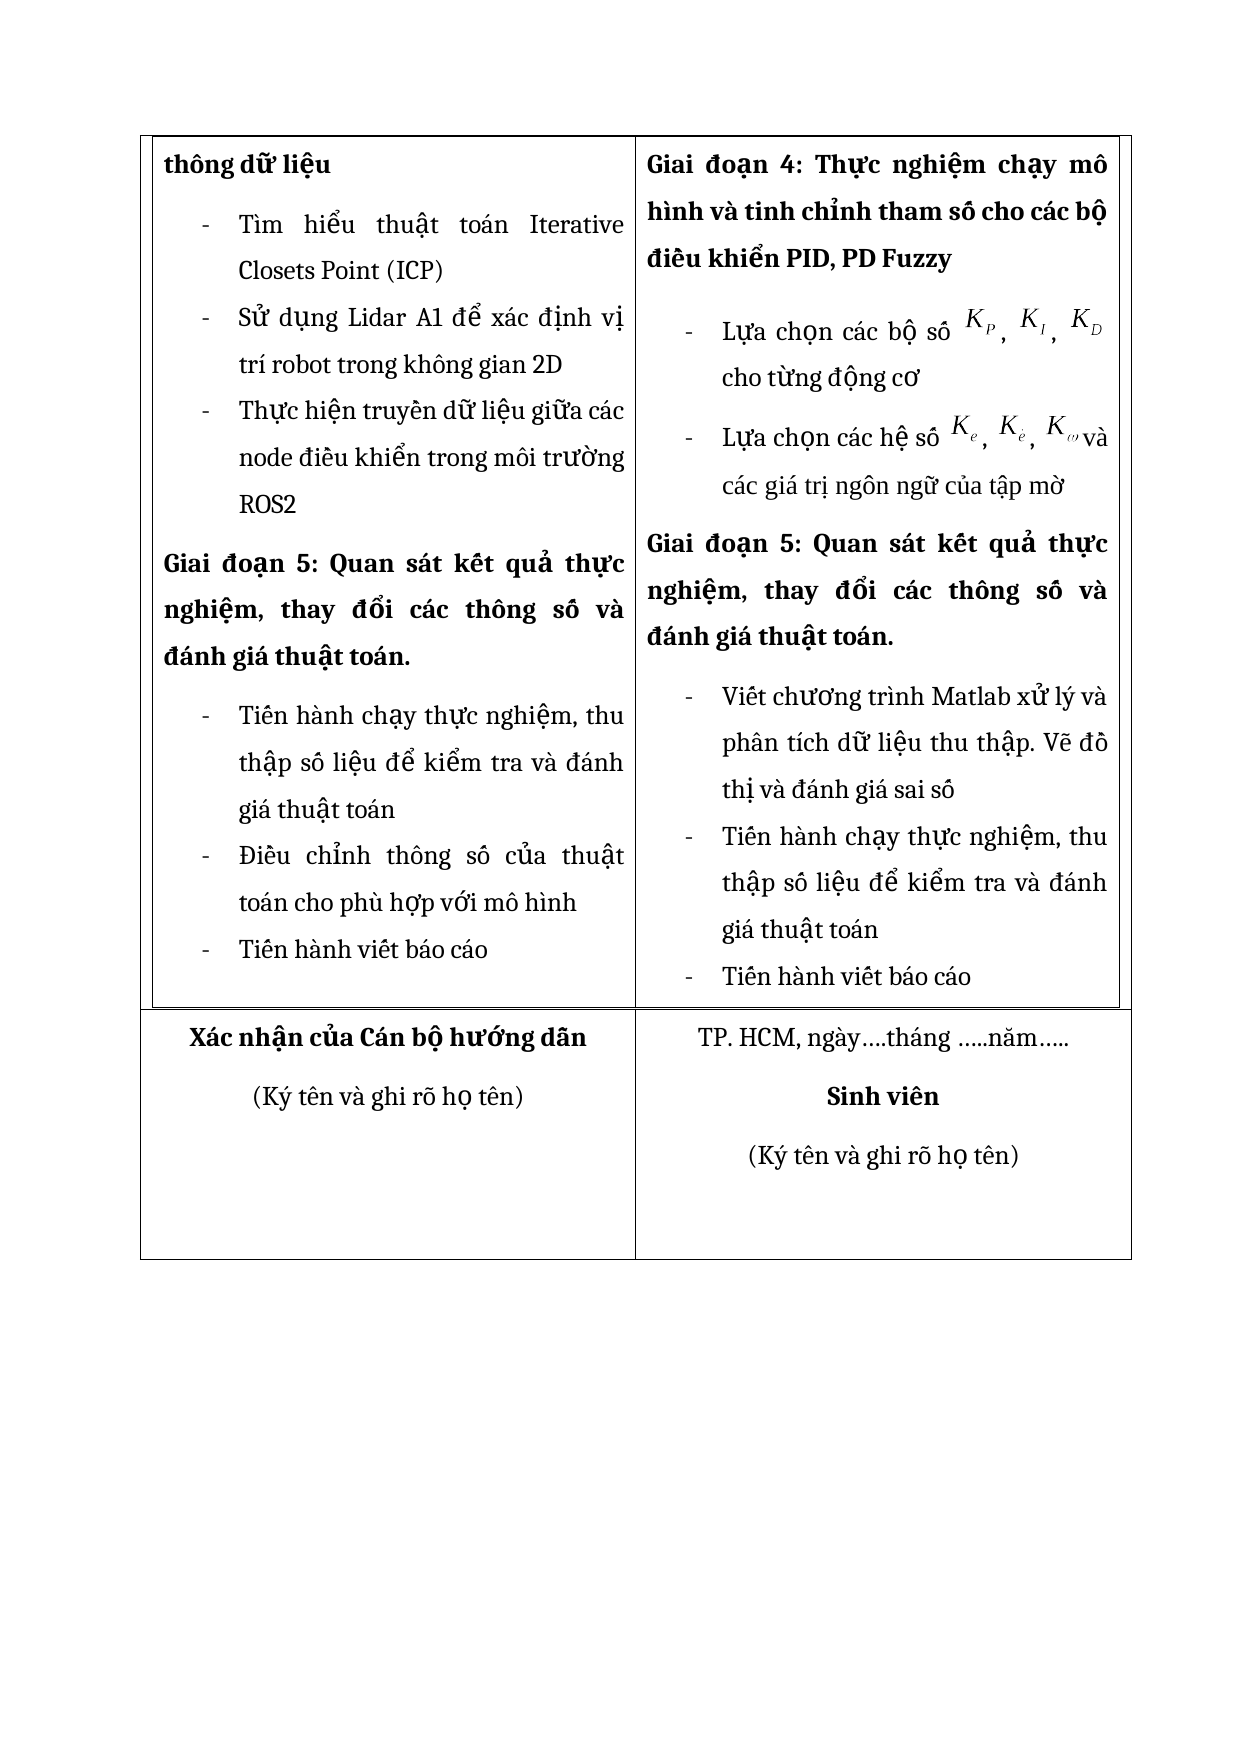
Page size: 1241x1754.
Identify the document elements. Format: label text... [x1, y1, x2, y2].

table_cell TP. HCM, ngày….tháng …..năm….. Sinh viên (Ký tên và ghi rõ họ tên) [636, 1010, 1131, 1259]
table_cell Kế hoạch thực hiện: [636, 137, 1119, 1007]
table_cell Kế hoạch thực hiện: [153, 137, 635, 1007]
table_cell Xác nhận của Cán bộ hướng dẫn (Ký tên và ghi rõ họ tên) [141, 1010, 635, 1259]
